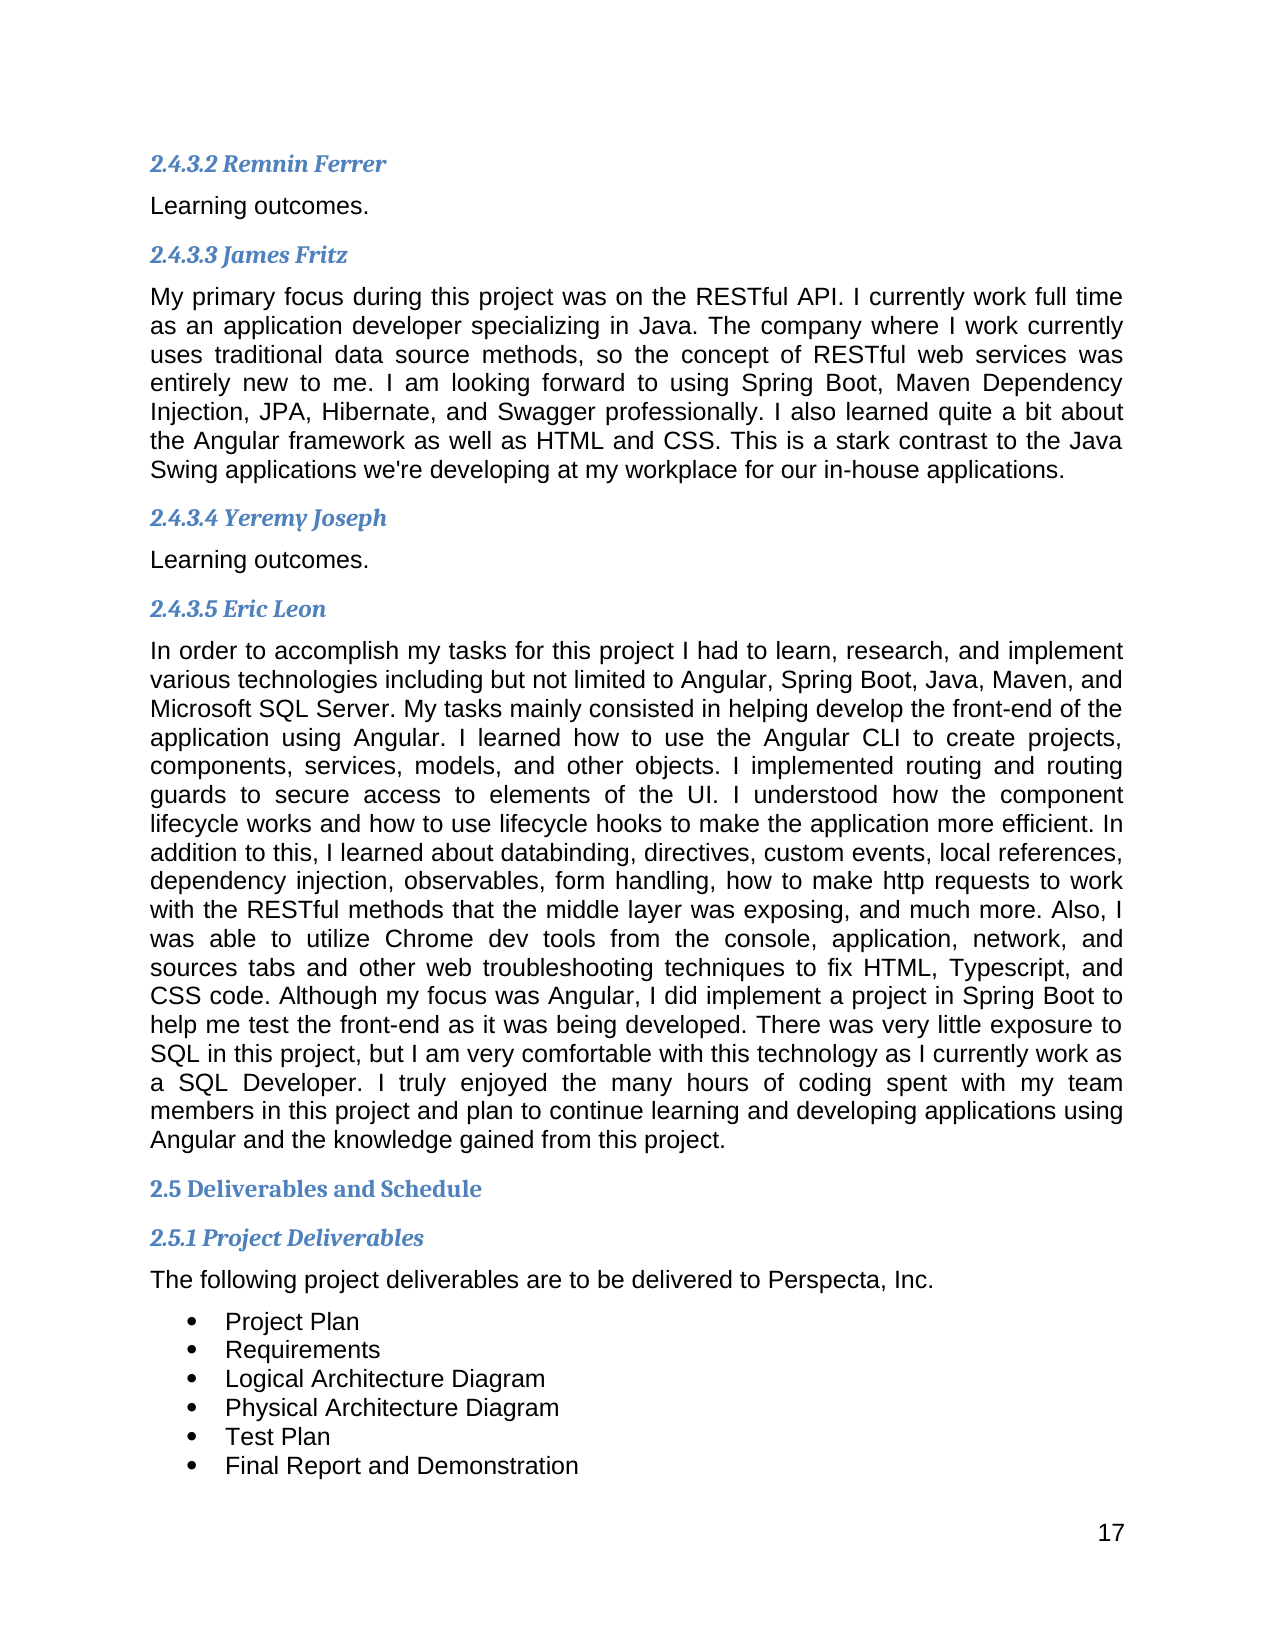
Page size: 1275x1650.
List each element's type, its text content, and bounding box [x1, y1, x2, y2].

text Learning outcomes. [150, 191, 1125, 220]
text In order to accomplish my tasks for this project I had to learn, research, and implement various technologies including but not limited to Angular, Spring Boot, Java, Maven, and Microsoft SQL Server. My tasks mainly consisted in helping develop the front-end of the application using Angular. I learned how to use the Angular CLI to create projects, components, services, models, and other objects. I implemented routing and routing guards to secure access to elements of the UI. I understood how the component lifecycle works and how to use lifecycle hooks to make the application more efficient. In addition to this, I learned about databinding, directives, custom events, local references, dependency injection, observables, form handling, how to make http requests to work with the RESTful methods that the middle layer was exposing, and much more. Also, I was able to utilize Chrome dev tools from the console, application, network, and sources tabs and other web troubleshooting techniques to fix HTML, Typescript, and CSS code. Although my focus was Angular, I did implement a project in Spring Boot to help me test the front-end as it was being developed. There was very little exposure to SQL in this project, but I am very comfortable with this technology as I currently work as a SQL Developer. I truly enjoyed the many hours of coding spent with my team members in this project and plan to continue learning and developing applications using Angular and the knowledge gained from this project. [150, 636, 1125, 1154]
subtitle 2.4.3.4 Yeremy Joseph [150, 504, 1125, 533]
text The following project deliverables are to be delivered to Perspecta, Inc. [150, 1265, 1125, 1294]
subtitle 2.4.3.2 Remnin Ferrer [150, 150, 1125, 179]
list Physical Architecture Diagram [187, 1393, 1125, 1422]
list Requirements [187, 1336, 1125, 1364]
list Logical Architecture Diagram [187, 1364, 1125, 1393]
subtitle 2.5 Deliverables and Schedule [150, 1174, 1125, 1203]
text Learning outcomes. [150, 545, 1125, 574]
list Final Report and Demonstration [187, 1451, 1125, 1480]
subtitle 2.4.3.3 James Fritz [150, 241, 1125, 269]
list Project Plan [187, 1307, 1125, 1336]
subtitle 2.5.1 Project Deliverables [150, 1224, 1125, 1253]
subtitle 2.4.3.5 Eric Leon [150, 595, 1125, 624]
text My primary focus during this project was on the RESTful API. I currently work full time as an application developer specializing in Java. The company where I work currently uses traditional data source methods, so the concept of RESTful web services was entirely new to me. I am looking forward to using Spring Boot, Maven Dependency Injection, JPA, Hibernate, and Swagger professionally. I also learned quite a bit about the Angular framework as well as HTML and CSS. This is a stark contrast to the Java Swing applications we're developing at my workplace for our in-house applications. [150, 282, 1125, 483]
list Test Plan [187, 1422, 1125, 1451]
